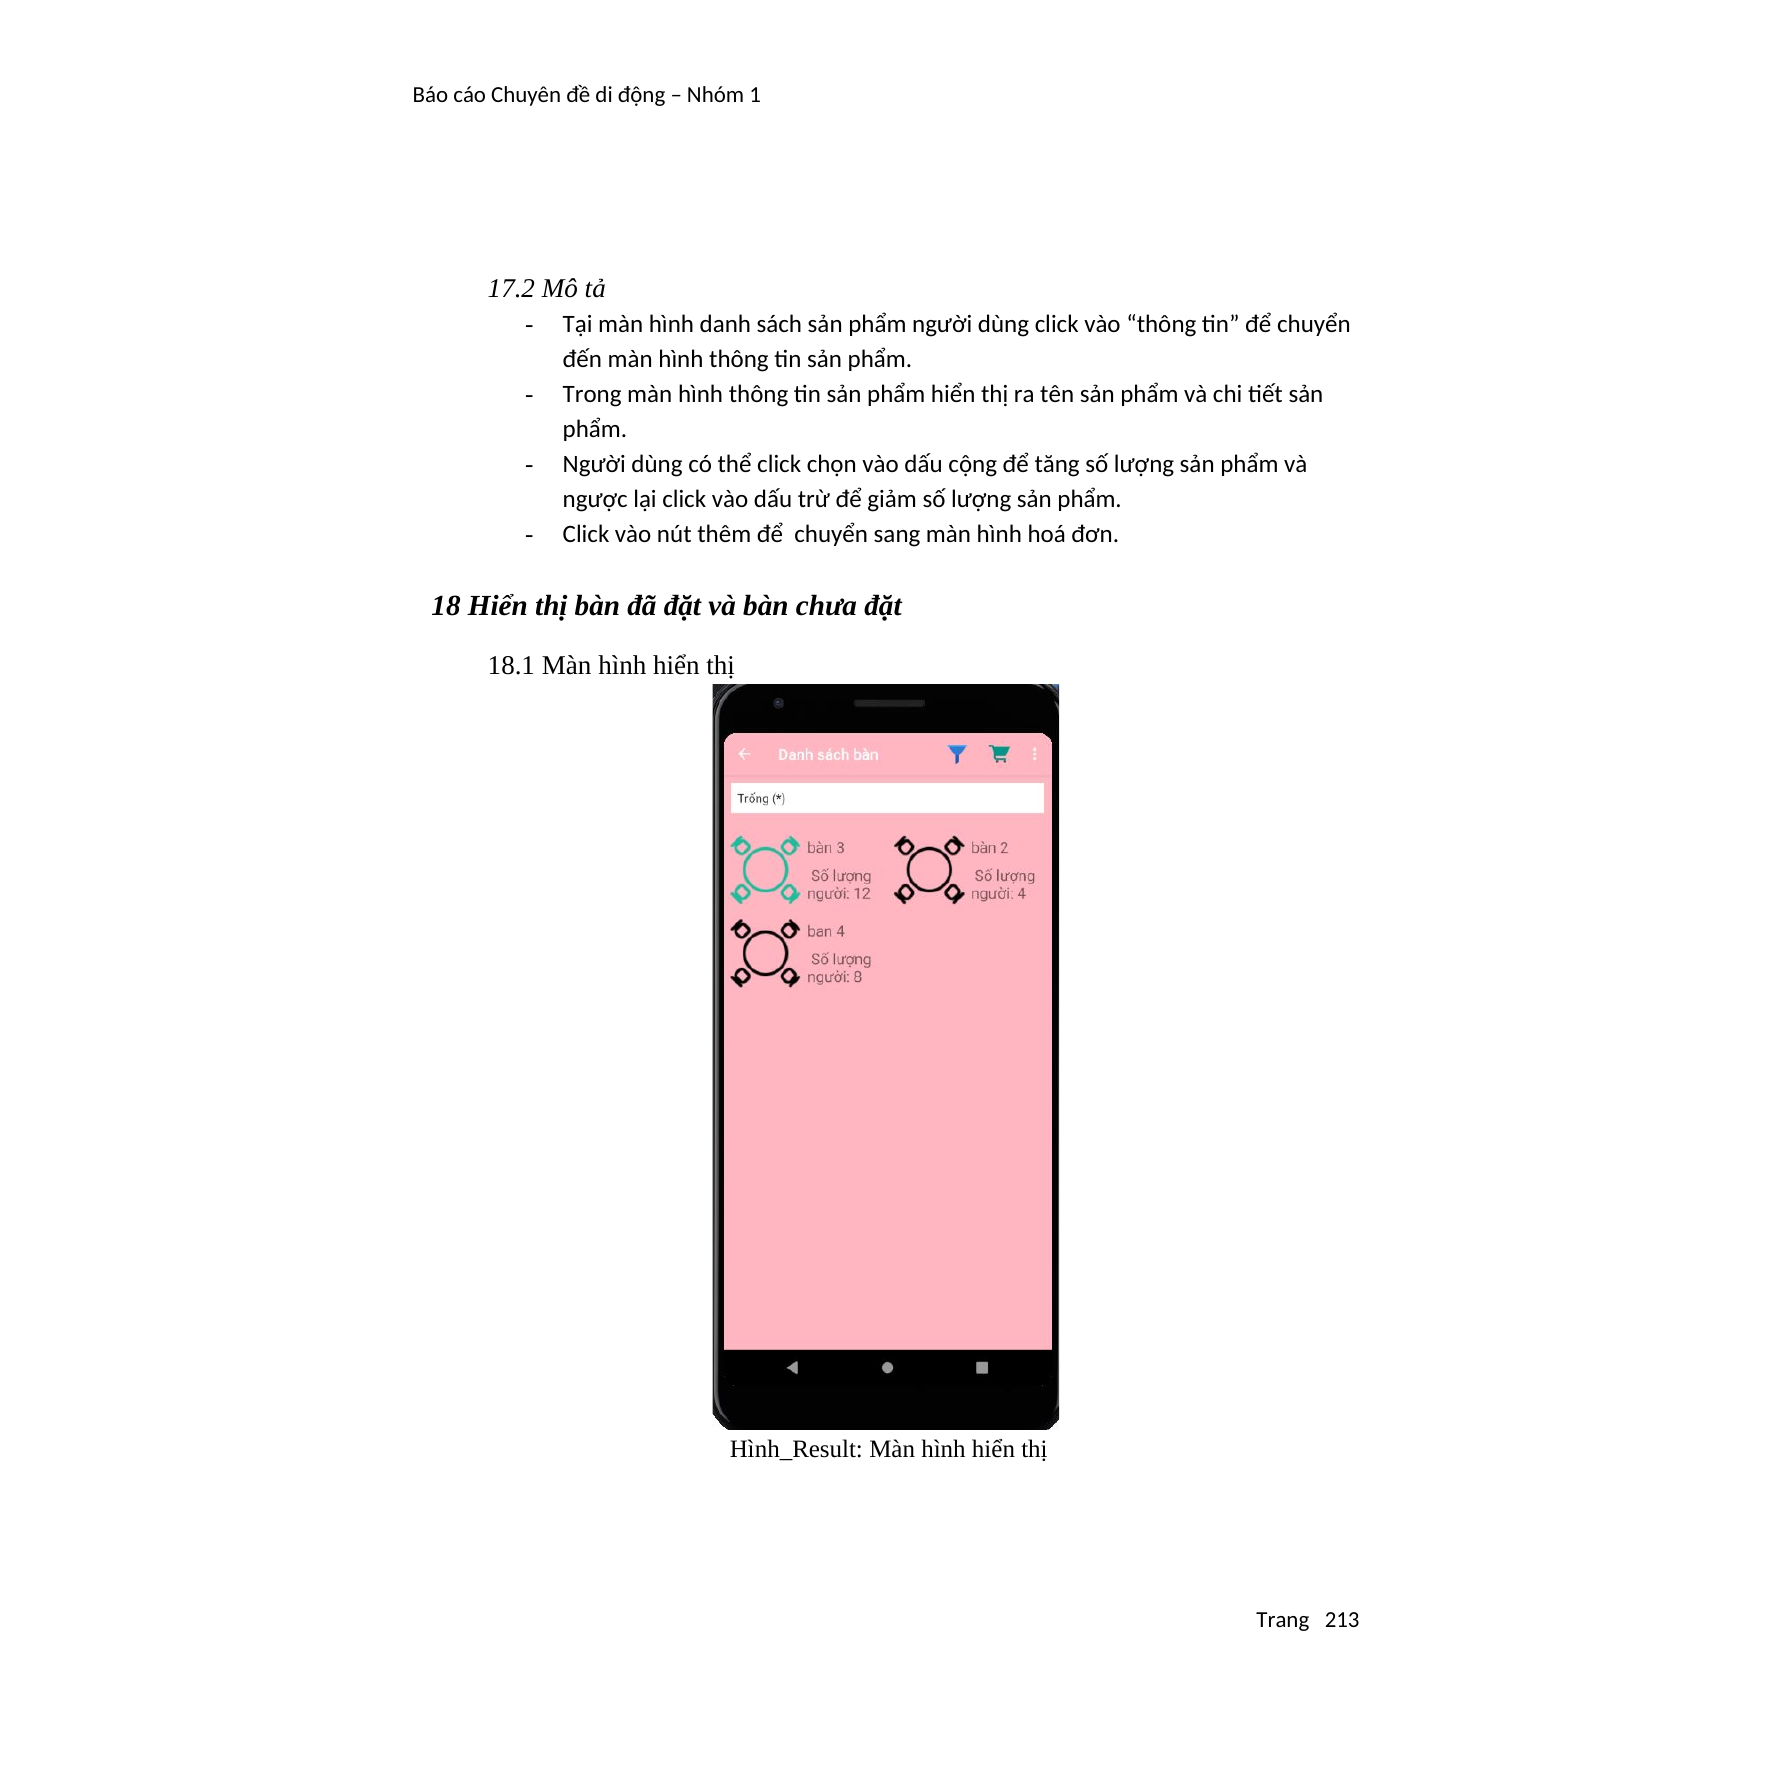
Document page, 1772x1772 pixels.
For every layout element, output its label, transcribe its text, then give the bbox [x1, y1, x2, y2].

subtitle 18.1 Màn hình hiển thị [412, 649, 1359, 680]
text Hình_Result: Màn hình hiển thị [637, 1434, 1359, 1463]
list Click vào nút thêm để chuyển sang màn hình hoá đơn. [525, 518, 1359, 548]
list Tại màn hình danh sách sản phẩm người dùng click vào “thông tin” để chuyển đến màn hình thông tin sản phẩm. [525, 308, 1359, 373]
list Trong màn hình thông tin sản phẩm hiển thị ra tên sản phẩm và chi tiết sản phẩm. [525, 378, 1359, 443]
subtitle 17.2 Mô tả [487, 272, 1359, 303]
list Người dùng có thể click chọn vào dấu cộng để tăng số lượng sản phẩm và ngược lại click vào dấu trừ để giảm số lượng sản phẩm. [525, 448, 1359, 513]
picture [712, 684, 1060, 1430]
subtitle 18 Hiển thị bàn đã đặt và bàn chưa đặt [412, 588, 1361, 622]
